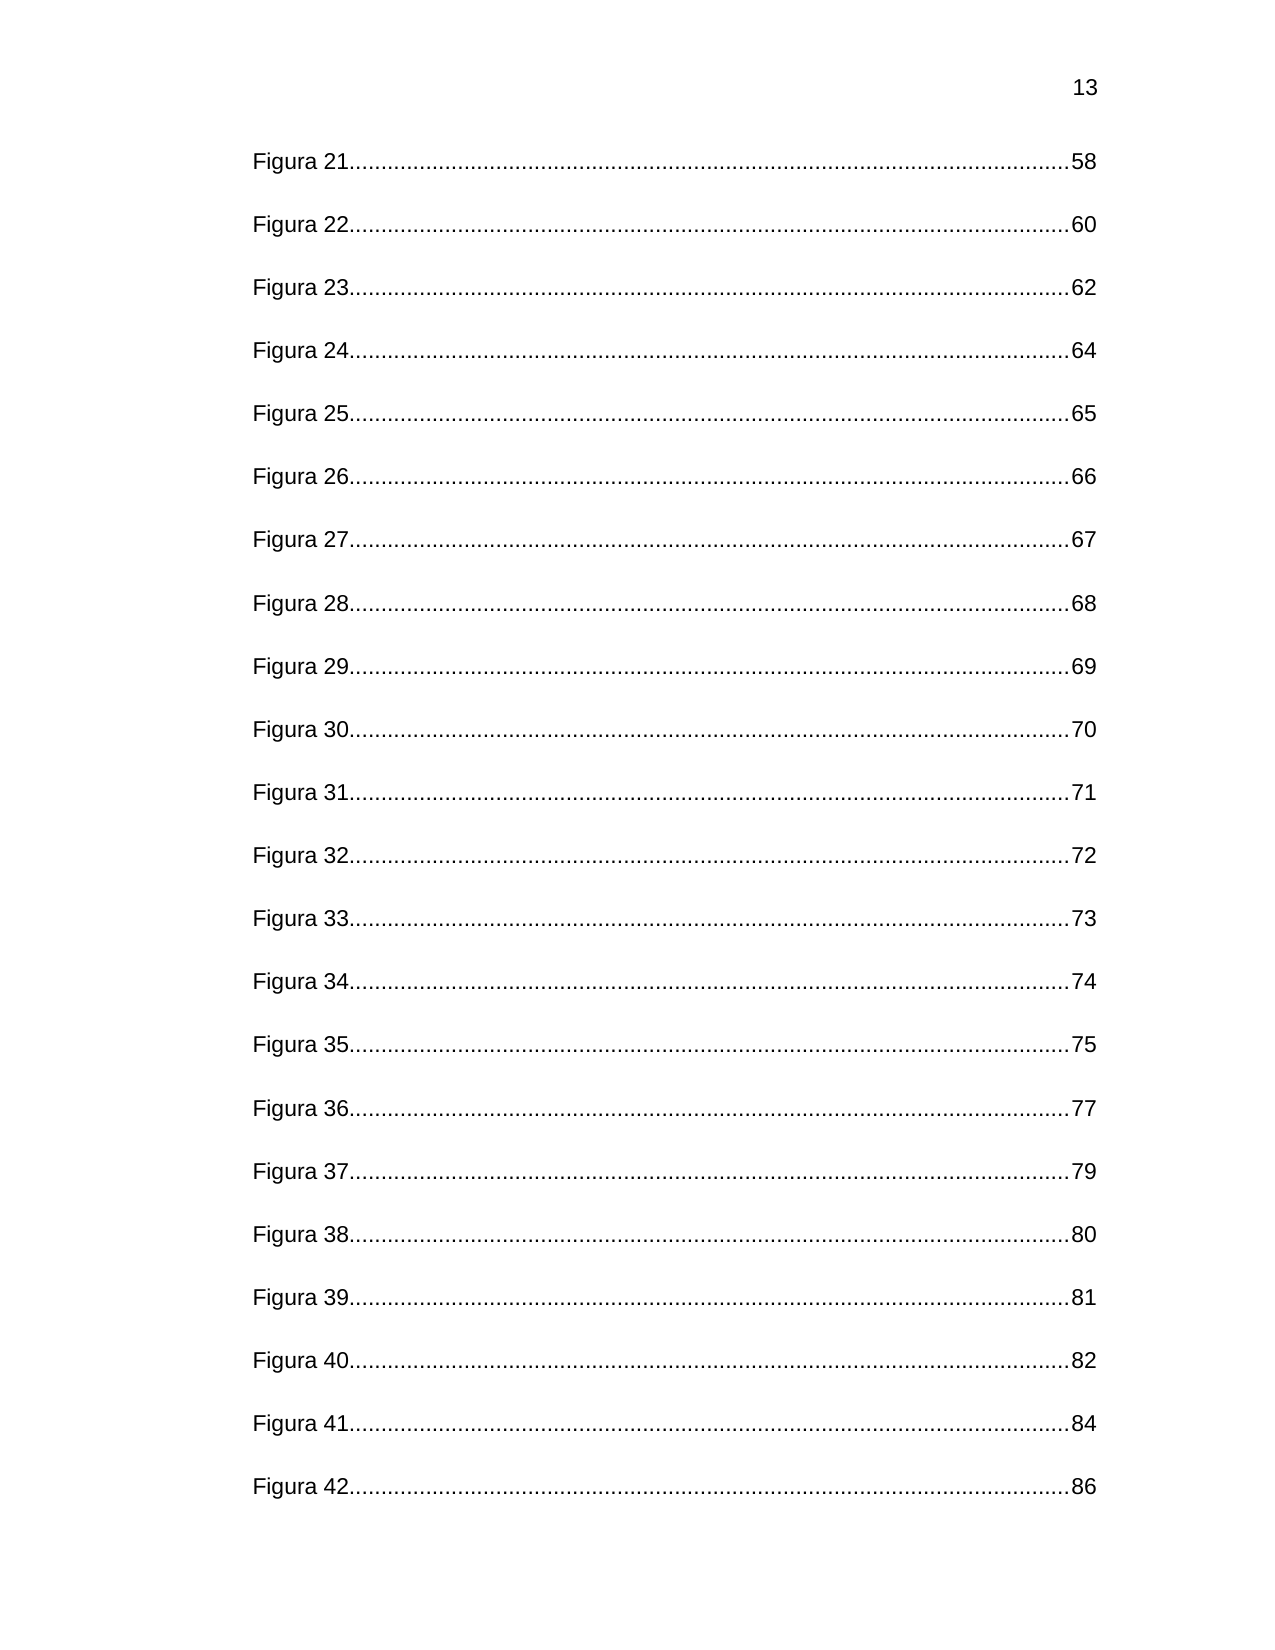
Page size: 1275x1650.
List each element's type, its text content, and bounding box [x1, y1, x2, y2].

text Figura 41 84 [177, 1410, 1098, 1436]
text Figura 36 77 [177, 1094, 1098, 1121]
text Figura 23 62 [177, 274, 1098, 300]
text Figura 26 66 [177, 463, 1098, 489]
text Figura 34 74 [177, 968, 1098, 994]
text Figura 30 70 [177, 716, 1098, 742]
text Figura 38 80 [177, 1221, 1098, 1247]
text Figura 24 64 [177, 337, 1098, 363]
text Figura 31 71 [177, 779, 1098, 805]
text Figura 22 60 [177, 211, 1098, 237]
text Figura 27 67 [177, 526, 1098, 553]
text Figura 28 68 [177, 589, 1098, 616]
text Figura 32 72 [177, 842, 1098, 868]
text Figura 35 75 [177, 1031, 1098, 1058]
text Figura 37 79 [177, 1158, 1098, 1184]
text Figura 39 81 [177, 1284, 1098, 1310]
text Figura 25 65 [177, 400, 1098, 426]
text Figura 29 69 [177, 653, 1098, 679]
text Figura 21 58 [177, 148, 1098, 174]
text Figura 42 86 [177, 1473, 1098, 1499]
text Figura 40 82 [177, 1347, 1098, 1373]
text Figura 33 73 [177, 905, 1098, 931]
